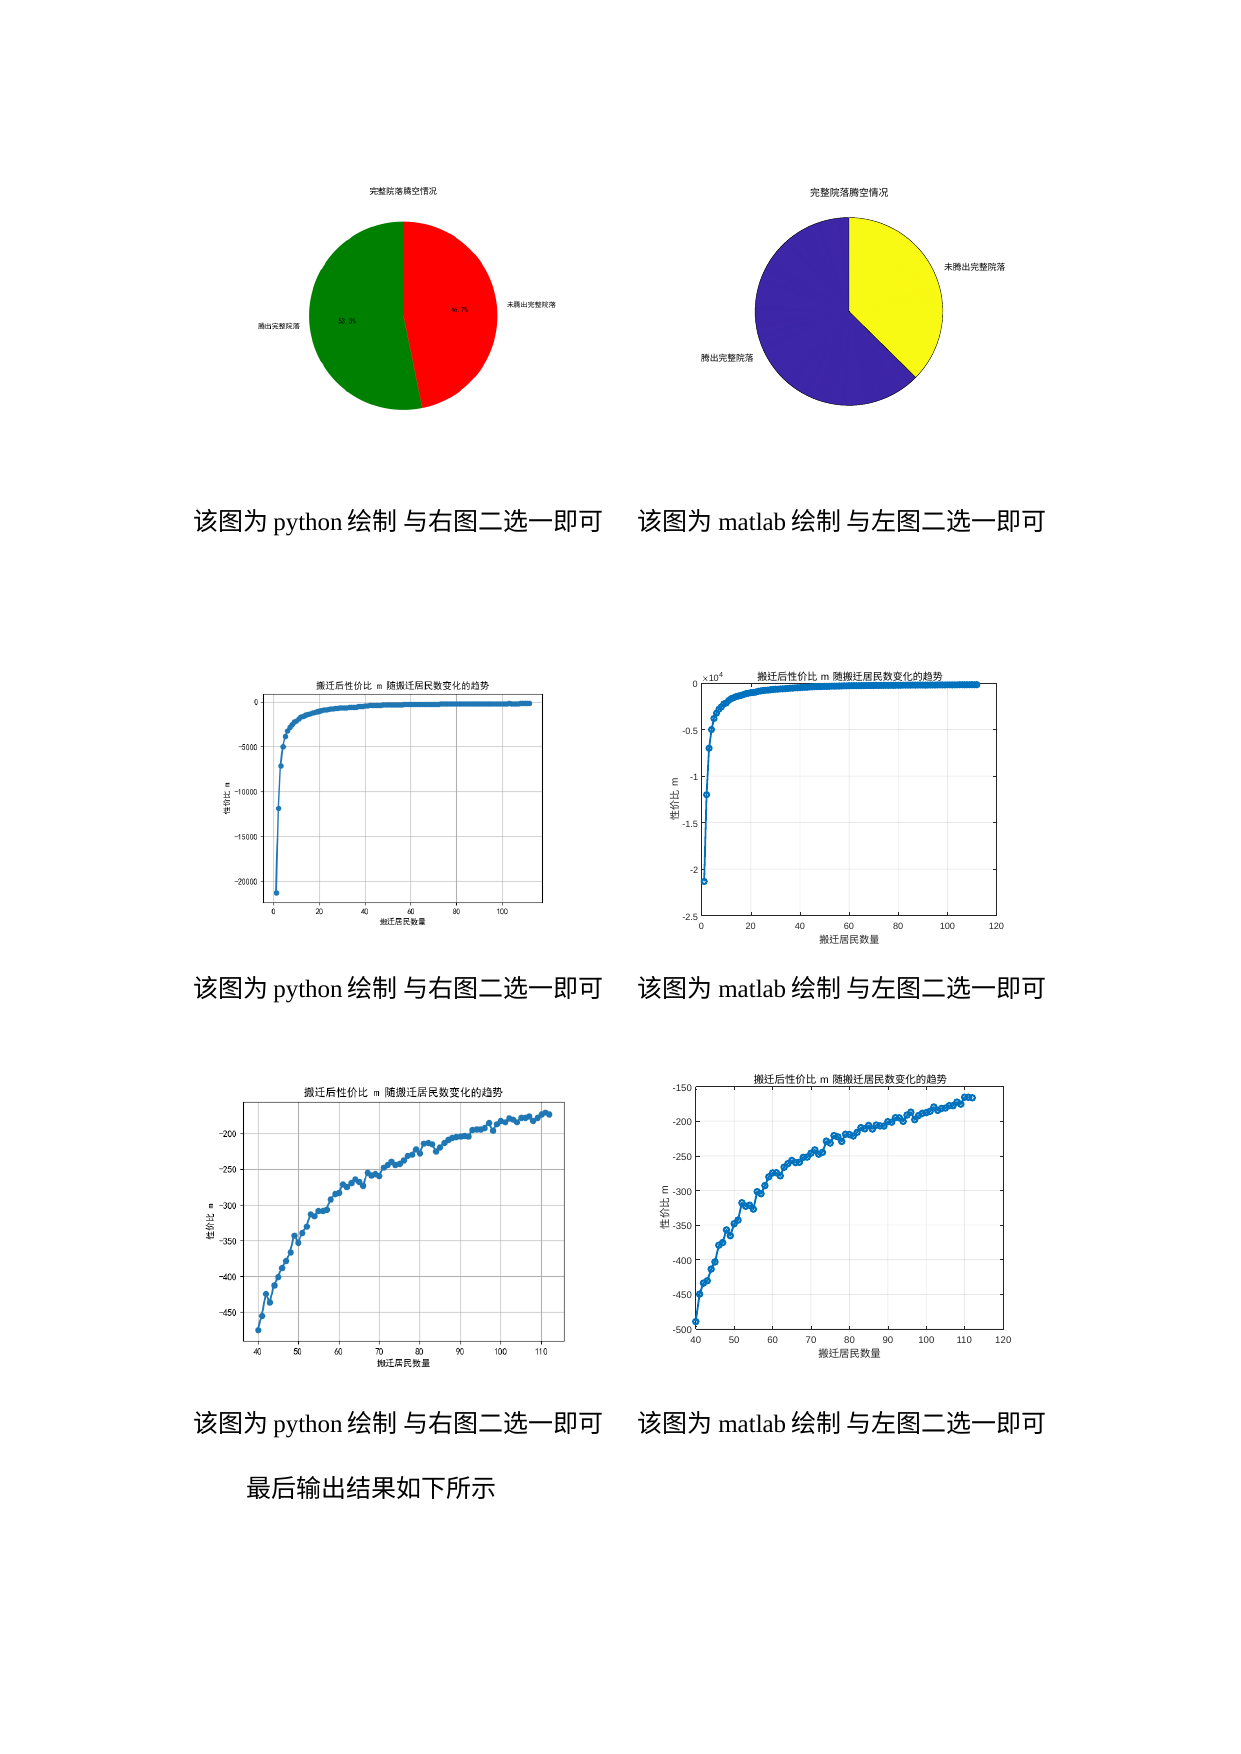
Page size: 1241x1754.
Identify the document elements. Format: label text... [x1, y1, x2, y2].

table_header [620, 662, 1064, 954]
table_header [176, 162, 620, 487]
picture [218, 662, 578, 932]
picture [191, 1064, 605, 1375]
table_cell 该图为python绘制 与右图二选一即可 [176, 487, 620, 552]
table_header [176, 662, 620, 954]
table_cell 该图为 matlab绘制 与左图二选一即可 [620, 1390, 1064, 1454]
table_cell 该图为 matlab绘制 与左图二选一即可 [620, 955, 1064, 1019]
text 最后输出结果如下所示 [187, 1454, 1053, 1519]
picture [194, 162, 602, 467]
table_cell 该图为 matlab绘制 与左图二选一即可 [620, 487, 1064, 552]
table_header [620, 1065, 1064, 1389]
table_cell 该图为python绘制 与右图二选一即可 [176, 1390, 620, 1454]
table_header [620, 162, 1064, 487]
table_cell 该图为python绘制 与右图二选一即可 [176, 955, 620, 1019]
table_header [176, 1065, 620, 1389]
